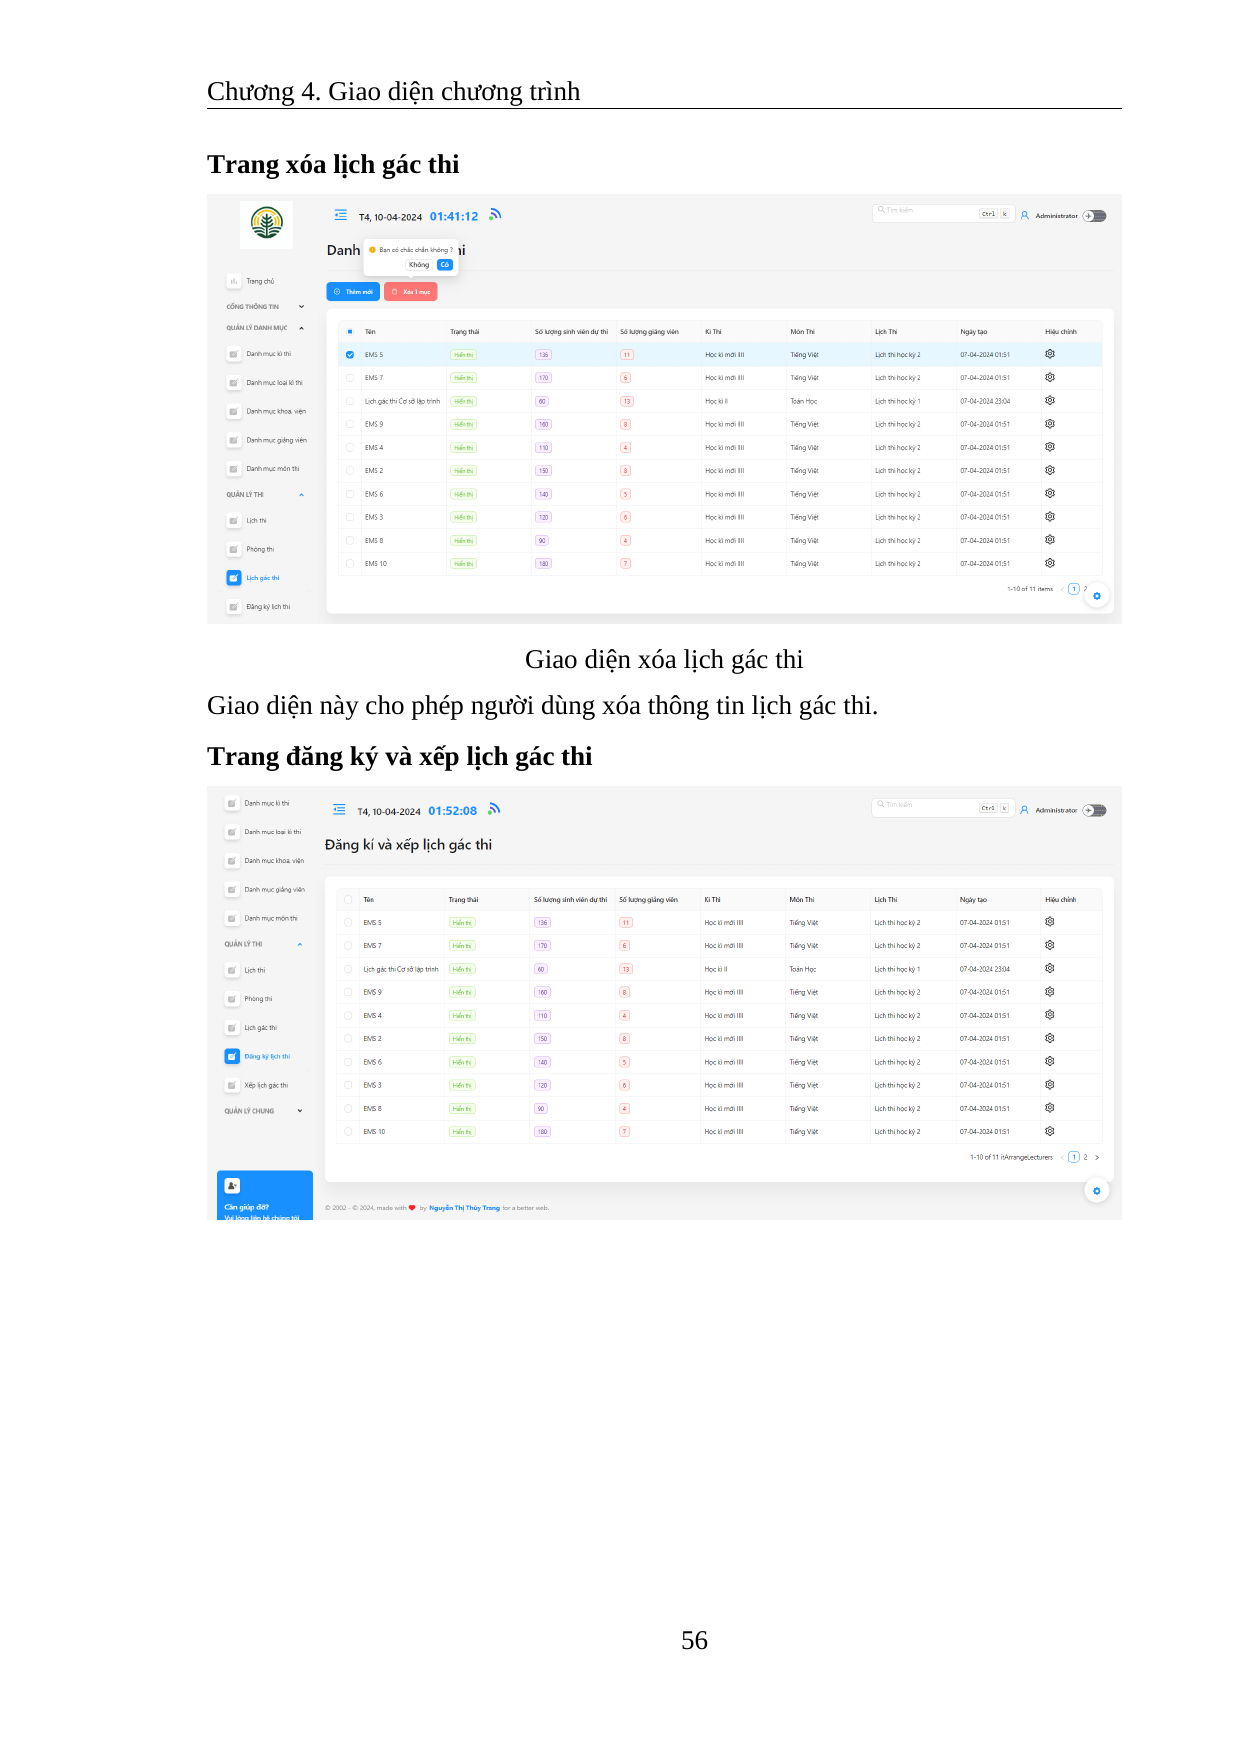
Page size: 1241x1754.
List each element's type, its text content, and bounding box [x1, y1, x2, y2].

text Giao diện này cho phép người dùng xóa thông tin lịch gác thi. [207, 689, 1122, 721]
text Trang đăng ký và xếp lịch gác thi [207, 739, 1122, 771]
picture [206, 786, 1123, 1220]
text Trang xóa lịch gác thi [207, 148, 1122, 179]
picture [206, 194, 1123, 624]
text Giao diện xóa lịch gác thi [207, 643, 1122, 674]
